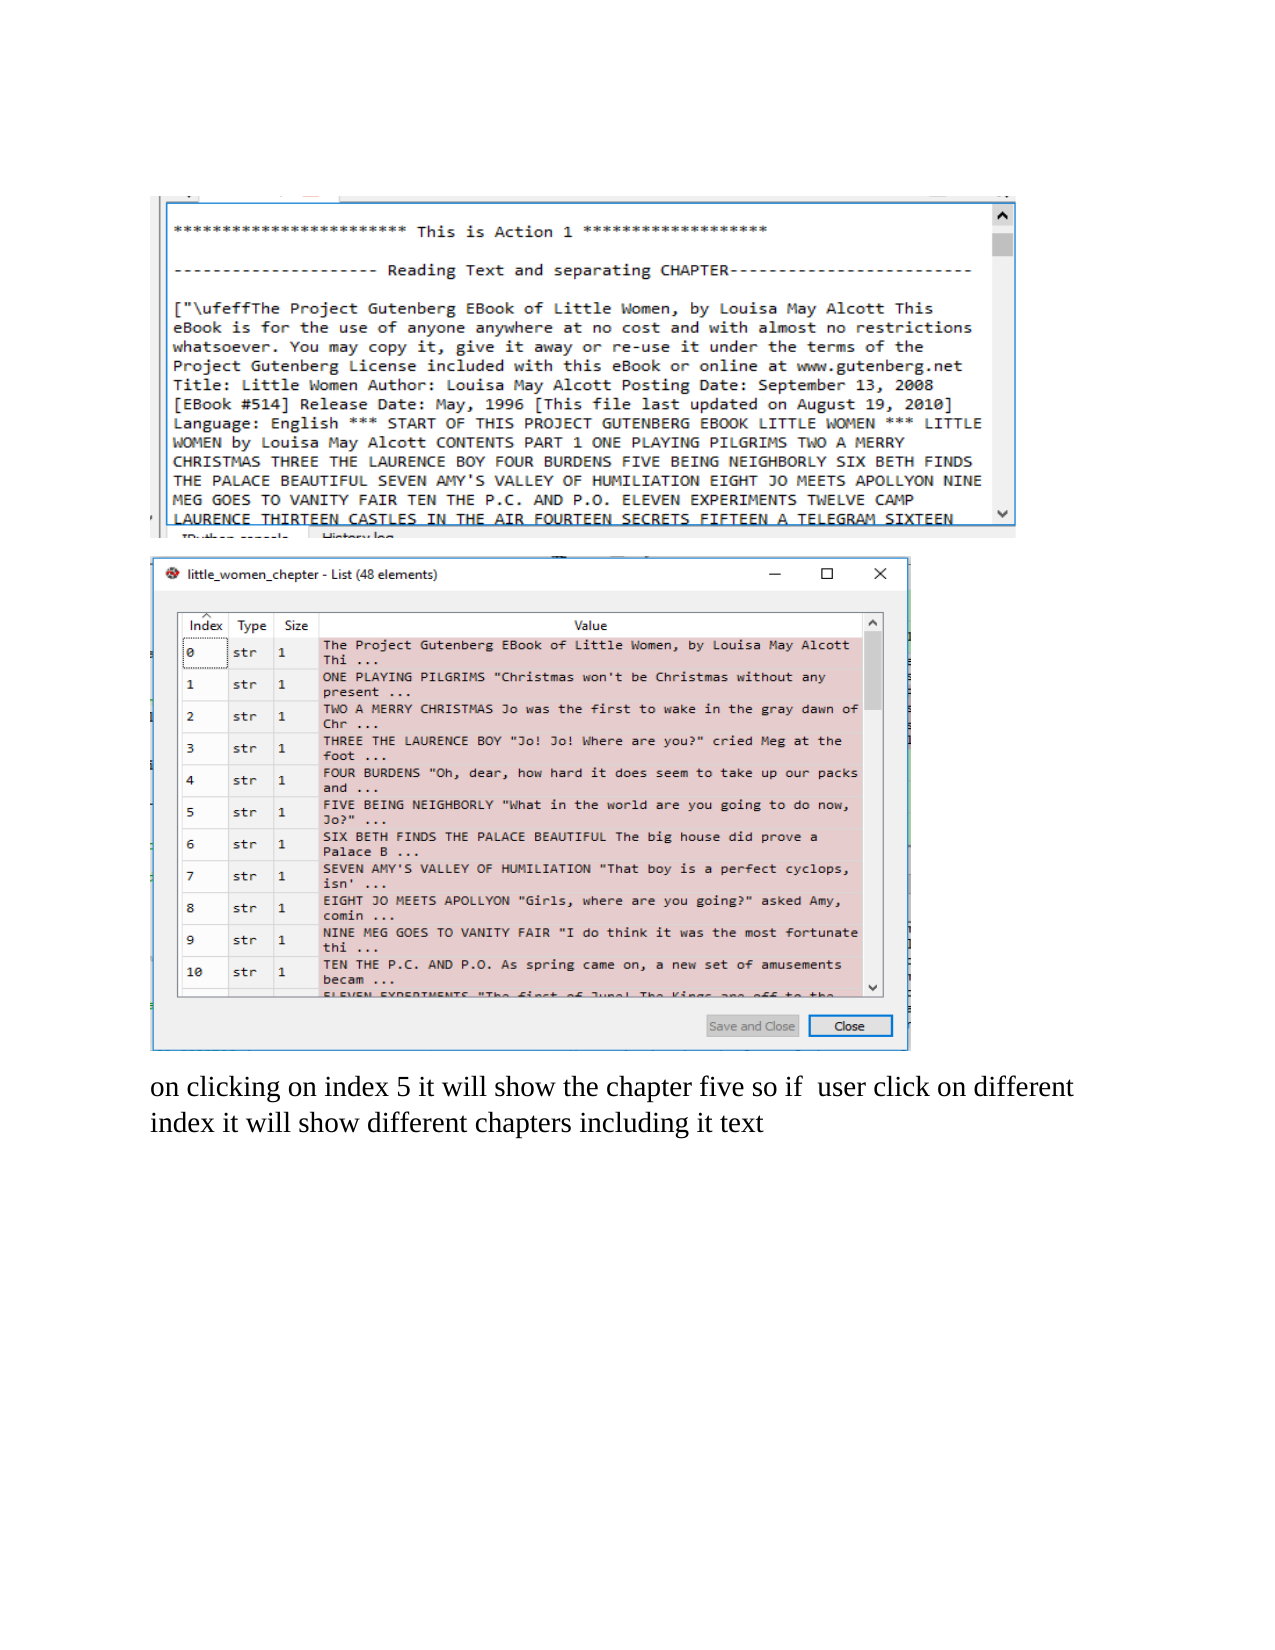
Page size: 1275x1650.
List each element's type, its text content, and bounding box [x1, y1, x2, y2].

picture [150, 556, 911, 1051]
picture [150, 196, 1016, 538]
text on clicking on index 5 it will show the chapter five so if user click on different index it will show different chapters including it text [150, 1069, 1125, 1139]
